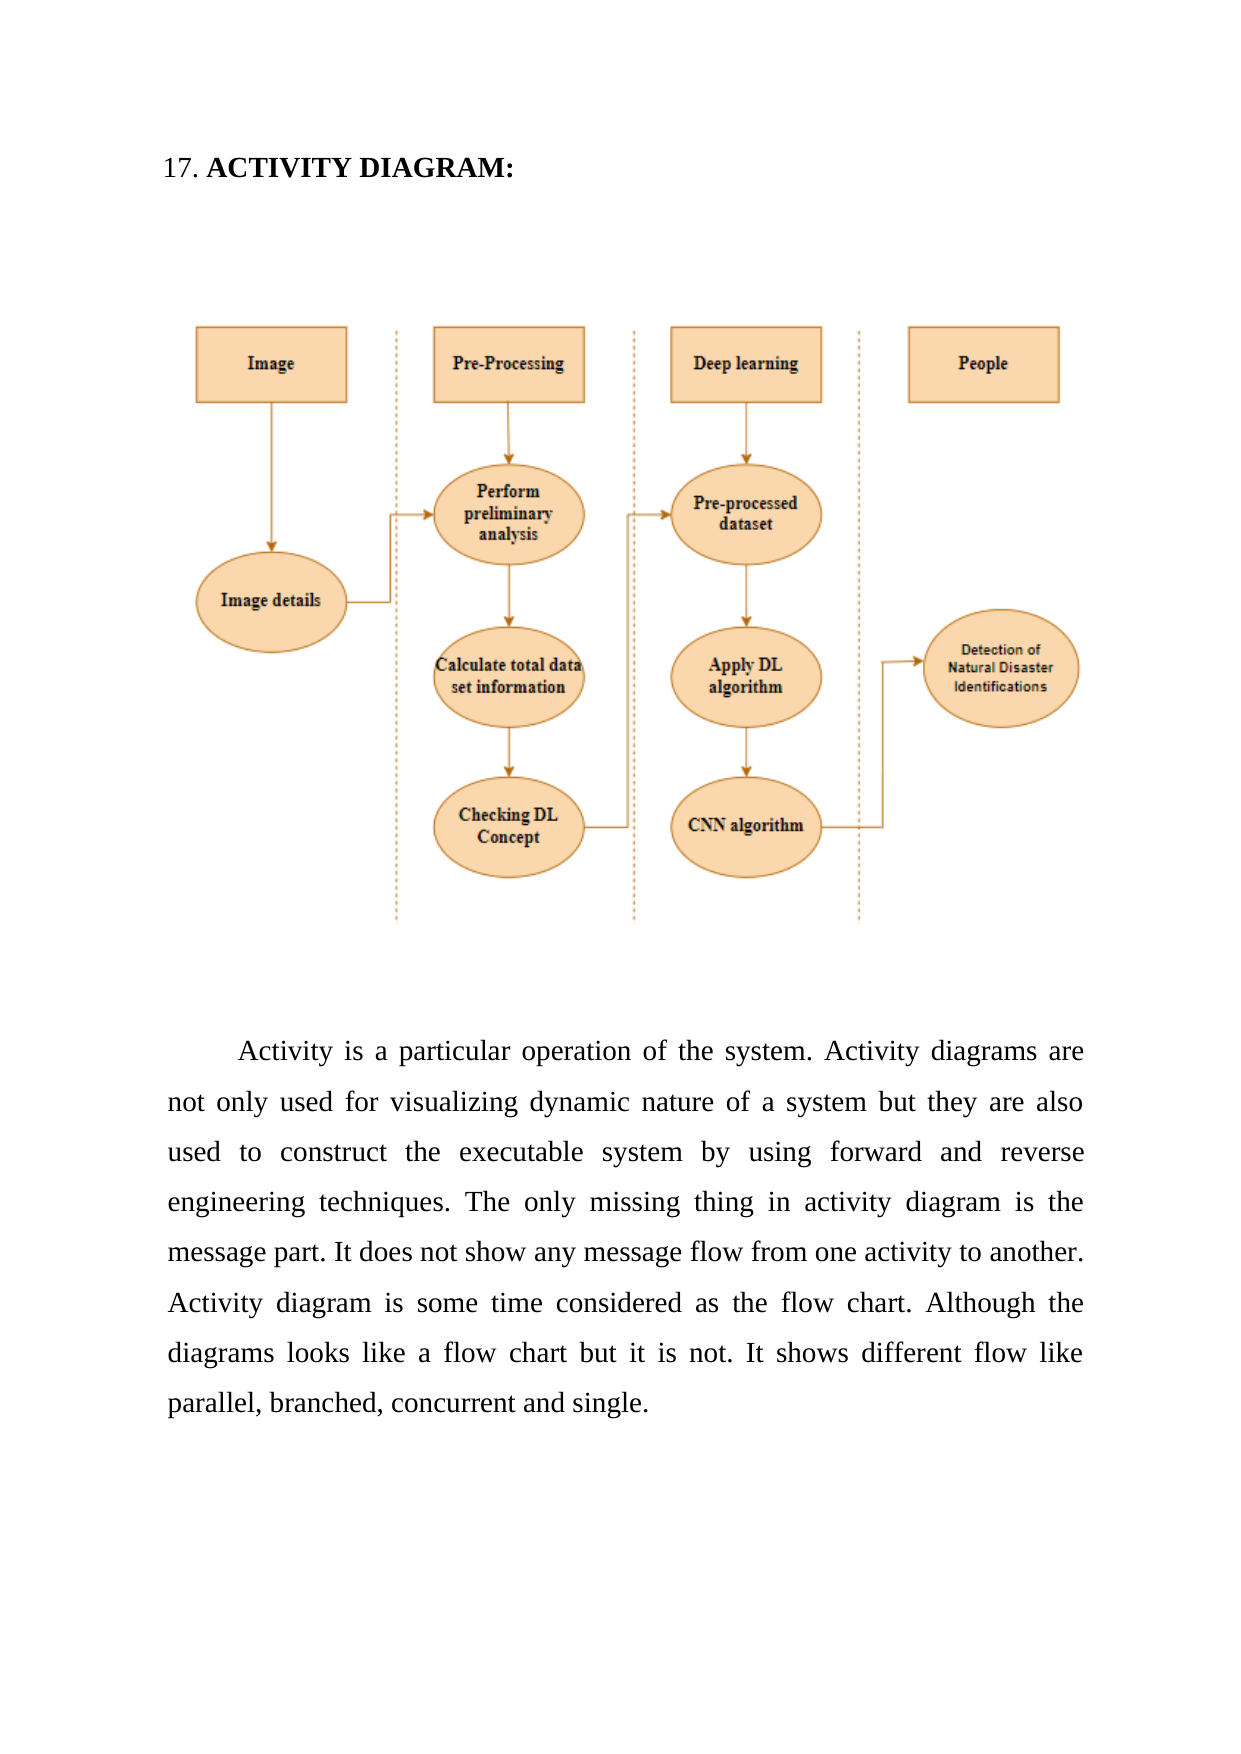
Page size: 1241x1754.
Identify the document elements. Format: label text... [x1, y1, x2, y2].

text 17. ACTIVITY DIAGRAM: [162, 150, 1085, 183]
picture [162, 296, 1091, 924]
text Activity is a particular operation of the system. Activity diagrams are not only used for visualizing dynamic nature of a system but they are also used to construct the executable system by using forward and reverse engineering techniques. The only missing thing in activity diagram is the message part. It does not show any message flow from one activity to another. Activity diagram is some time considered as the flow chart. Although the diagrams looks like a flow chart but it is not. It shows different flow like parallel, branched, concurrent and single. [167, 1033, 1085, 1419]
